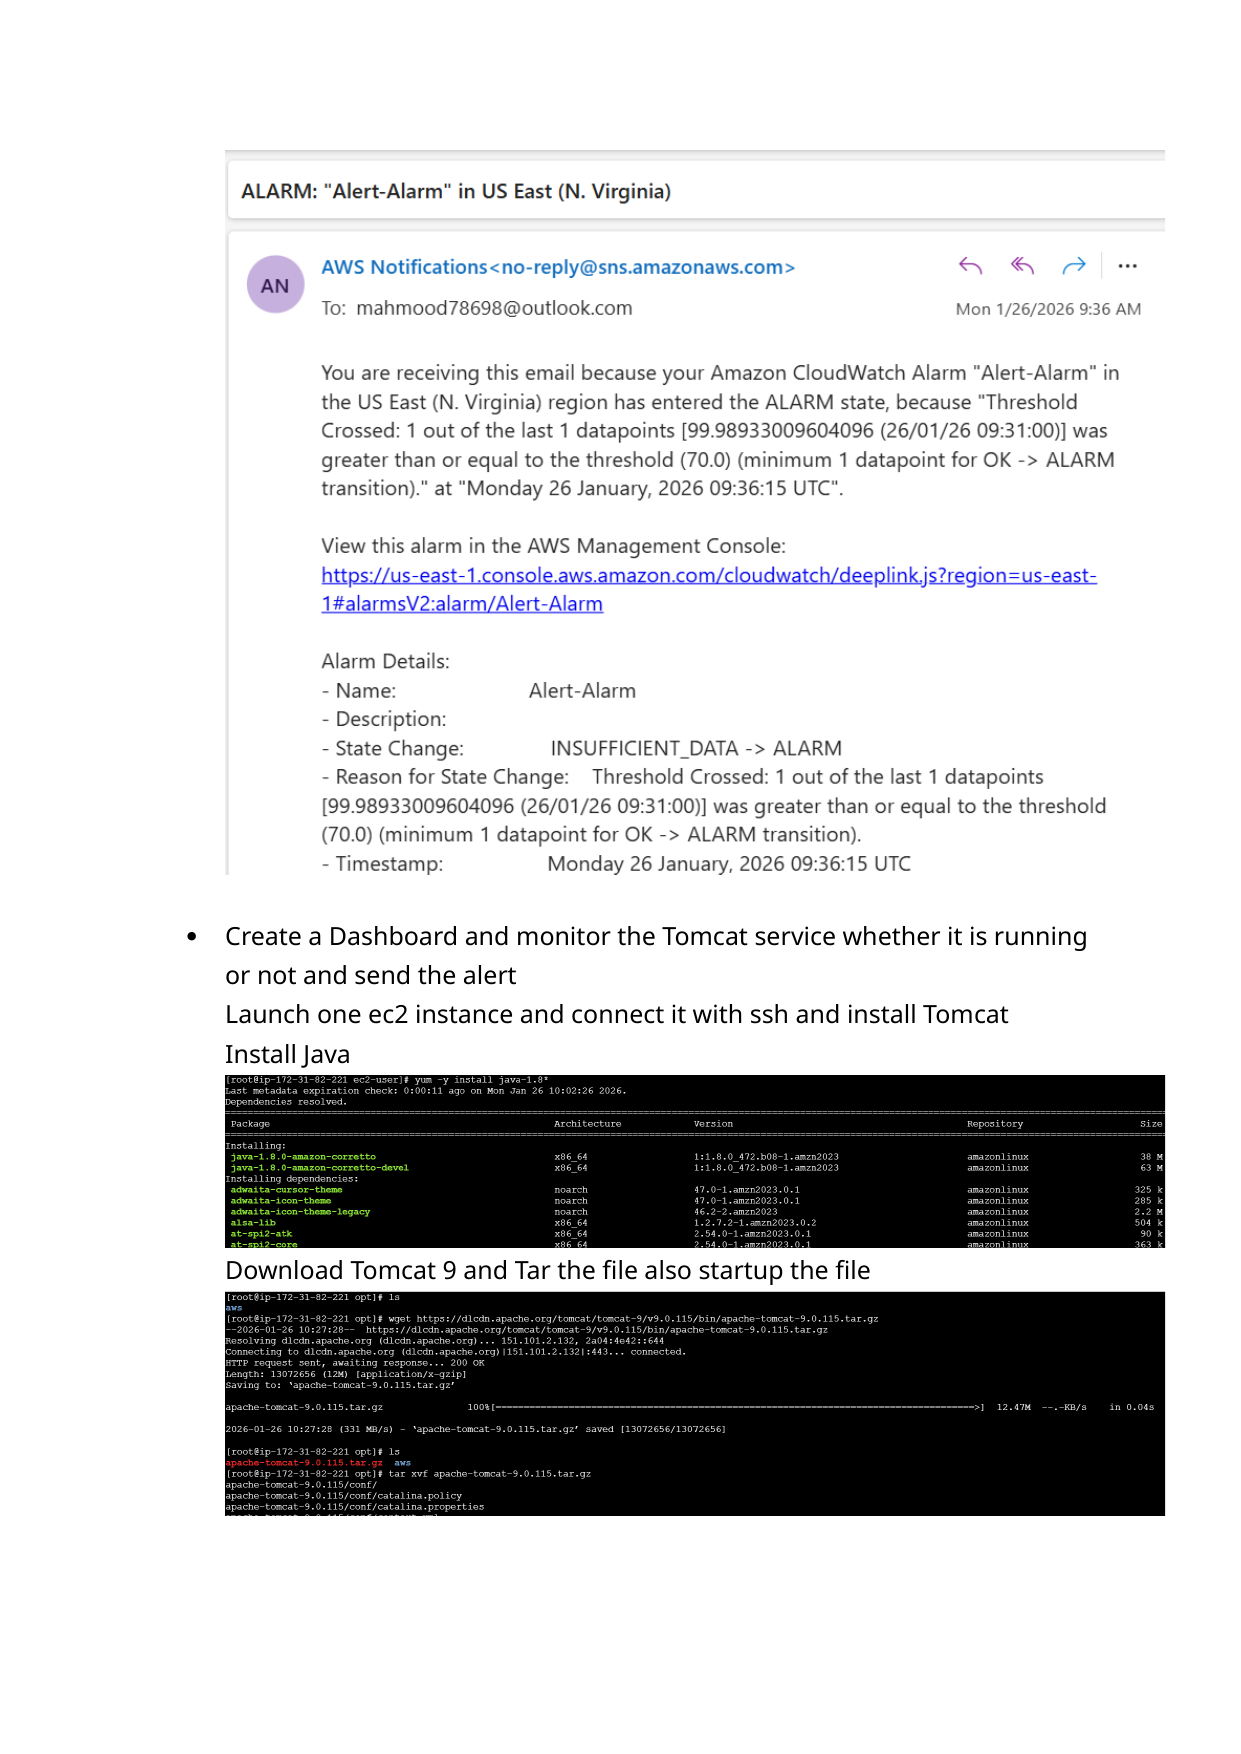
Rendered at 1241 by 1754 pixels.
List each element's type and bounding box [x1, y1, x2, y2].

list [187, 919, 1090, 1515]
picture [225, 1075, 1166, 1248]
picture [225, 1291, 1166, 1516]
picture [225, 150, 1166, 875]
list [187, 150, 1090, 914]
